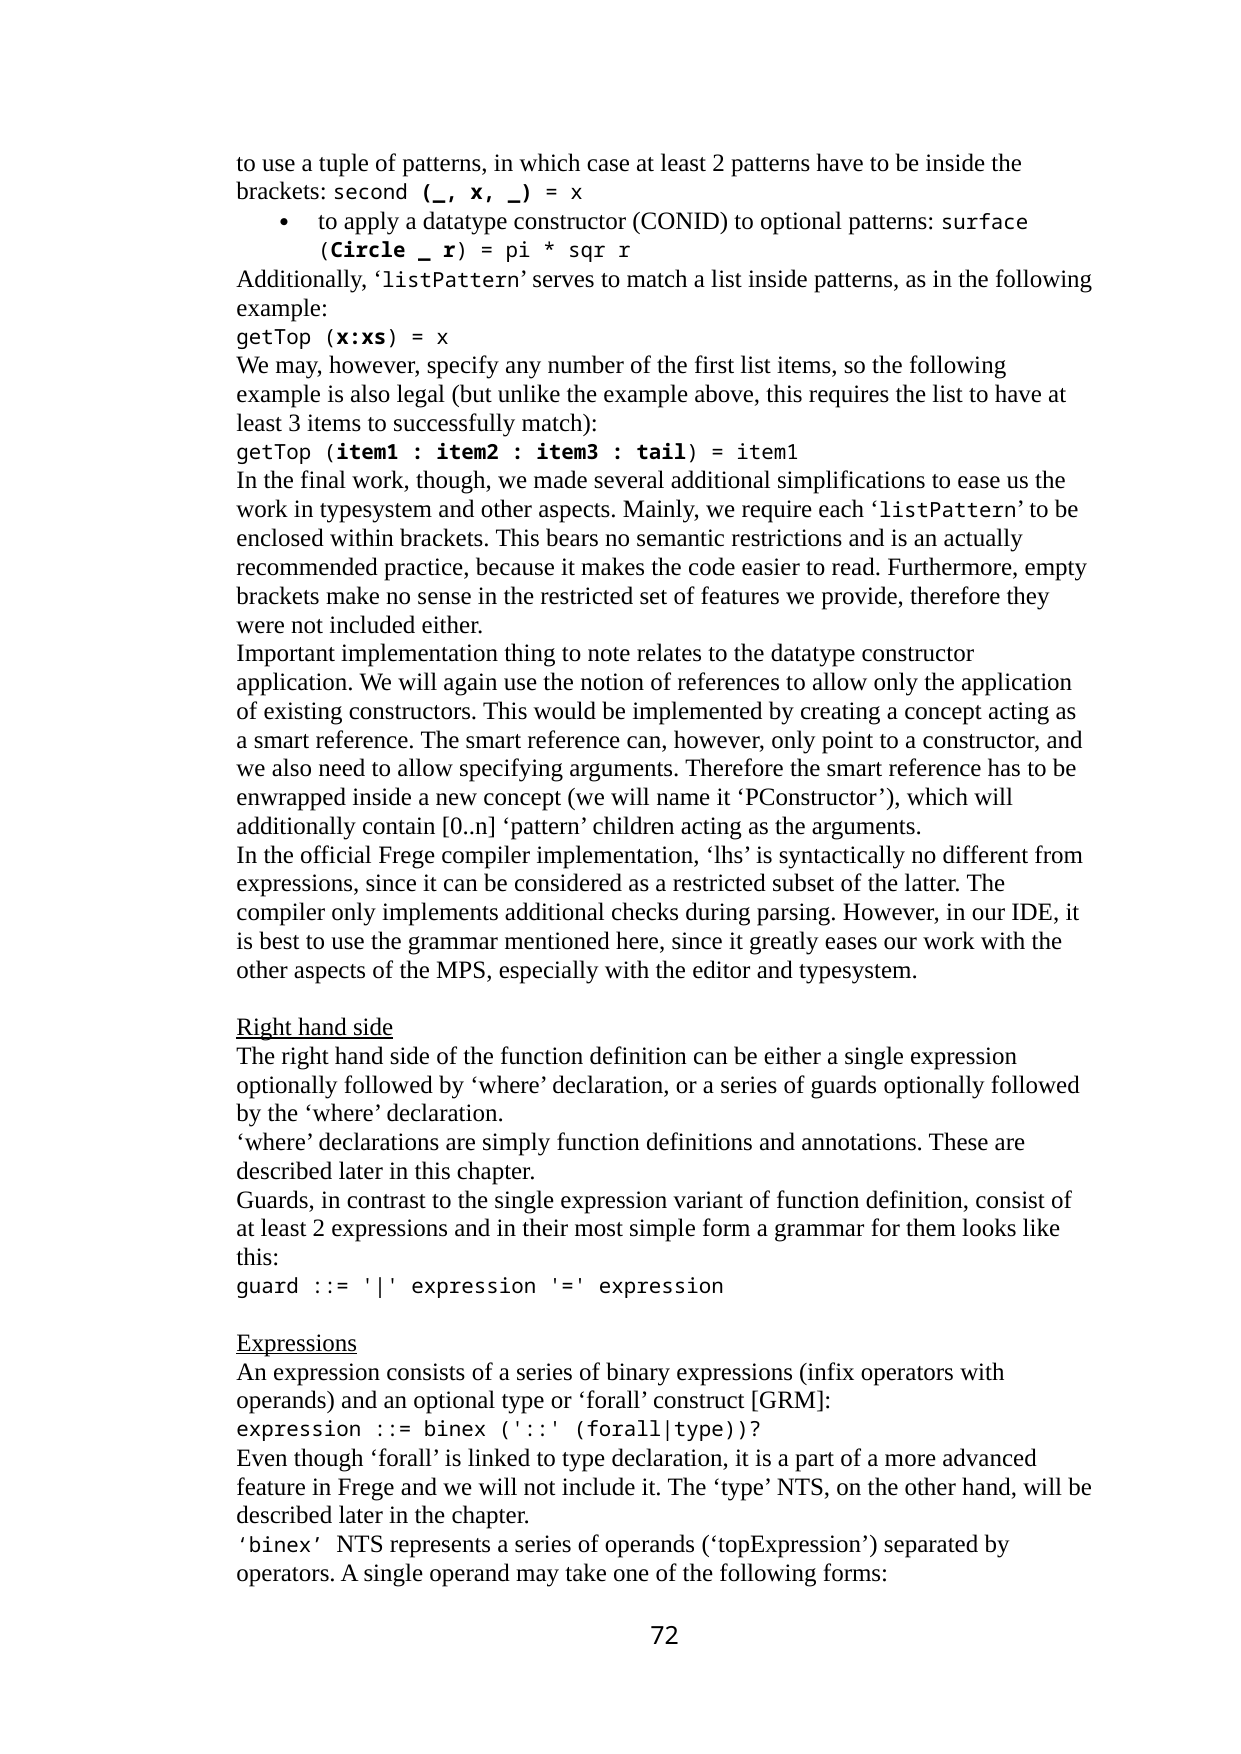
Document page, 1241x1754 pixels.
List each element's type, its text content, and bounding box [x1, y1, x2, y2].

text Expressions [236, 1328, 1092, 1357]
text Guards, in contrast to the single expression variant of function definition, consist of at least 2 expressions and in their most simple form a grammar for them looks like this: [236, 1185, 1092, 1271]
text The right hand side of the function definition can be either a single expression optionally followed by ‘where’ declaration, or a series of guards optionally followed by the ‘where’ declaration. [236, 1041, 1092, 1127]
text to use a tuple of patterns, in which case at least 2 patterns have to be inside the brackets: second (_, x, _) = x [236, 148, 1092, 206]
text Important implementation thing to note relates to the datatype constructor application. We will again use the notion of references to allow only the application of existing constructors. This would be implemented by creating a concept acting as a smart reference. The smart reference can, however, only point to a constructor, and we also need to allow specifying arguments. Therefore the smart reference has to be enwrapped inside a new concept (we will name it ‘PConstructor’), which will additionally contain [0..n] ‘pattern’ children acting as the arguments. [236, 638, 1092, 840]
text Additionally, ‘listPattern’ serves to match a list inside patterns, as in the following example: [236, 264, 1092, 322]
text Right hand side [236, 1012, 1092, 1041]
text guard ::= '|' expression '=' expression [236, 1271, 1092, 1299]
text Even though ‘forall’ is linked to type declaration, it is a part of a more advanced feature in Frege and we will not include it. The ‘type’ NTS, on the other hand, will be described later in the chapter. [236, 1443, 1092, 1529]
text getTop (x:xs) = x [236, 322, 1092, 351]
text In the final work, though, we made several additional simplifications to ease us the work in typesystem and other aspects. Mainly, we require each ‘listPattern’ to be enclosed within brackets. This bears no semantic restrictions and is an actually recommended practice, because it makes the code easier to read. Furthermore, empty brackets make no sense in the restricted set of features we provide, therefore they were not included either. [236, 465, 1092, 638]
text We may, however, specify any number of the first list items, so the following example is also legal (but unlike the example above, this requires the list to have at least 3 items to successfully match): [236, 351, 1092, 437]
text expression ::= binex ('::' (forall|type))? [236, 1414, 1092, 1443]
text In the official Frege compiler implementation, ‘lhs’ is syntactically no different from expressions, since it can be considered as a restricted subset of the latter. The compiler only implements additional checks during parsing. However, in our IDE, it is best to use the grammar mentioned here, since it greatly eases our work with the other aspects of the MPS, especially with the editor and typesystem. [236, 840, 1092, 983]
text getTop (item1 : item2 : item3 : tail) = item1 [236, 437, 1092, 465]
text ‘binex’ NTS represents a series of operands (‘topExpression’) separated by operators. A single operand may take one of the following forms: [236, 1529, 1092, 1587]
text ‘where’ declarations are simply function definitions and annotations. These are described later in this chapter. [236, 1127, 1092, 1185]
text An expression consists of a series of binary expressions (infix operators with operands) and an optional type or ‘forall’ construct [GRM]: [236, 1357, 1092, 1414]
list to apply a datatype constructor (CONID) to optional patterns: surface (Circle _ r) = pi * sqr r [280, 206, 1092, 264]
